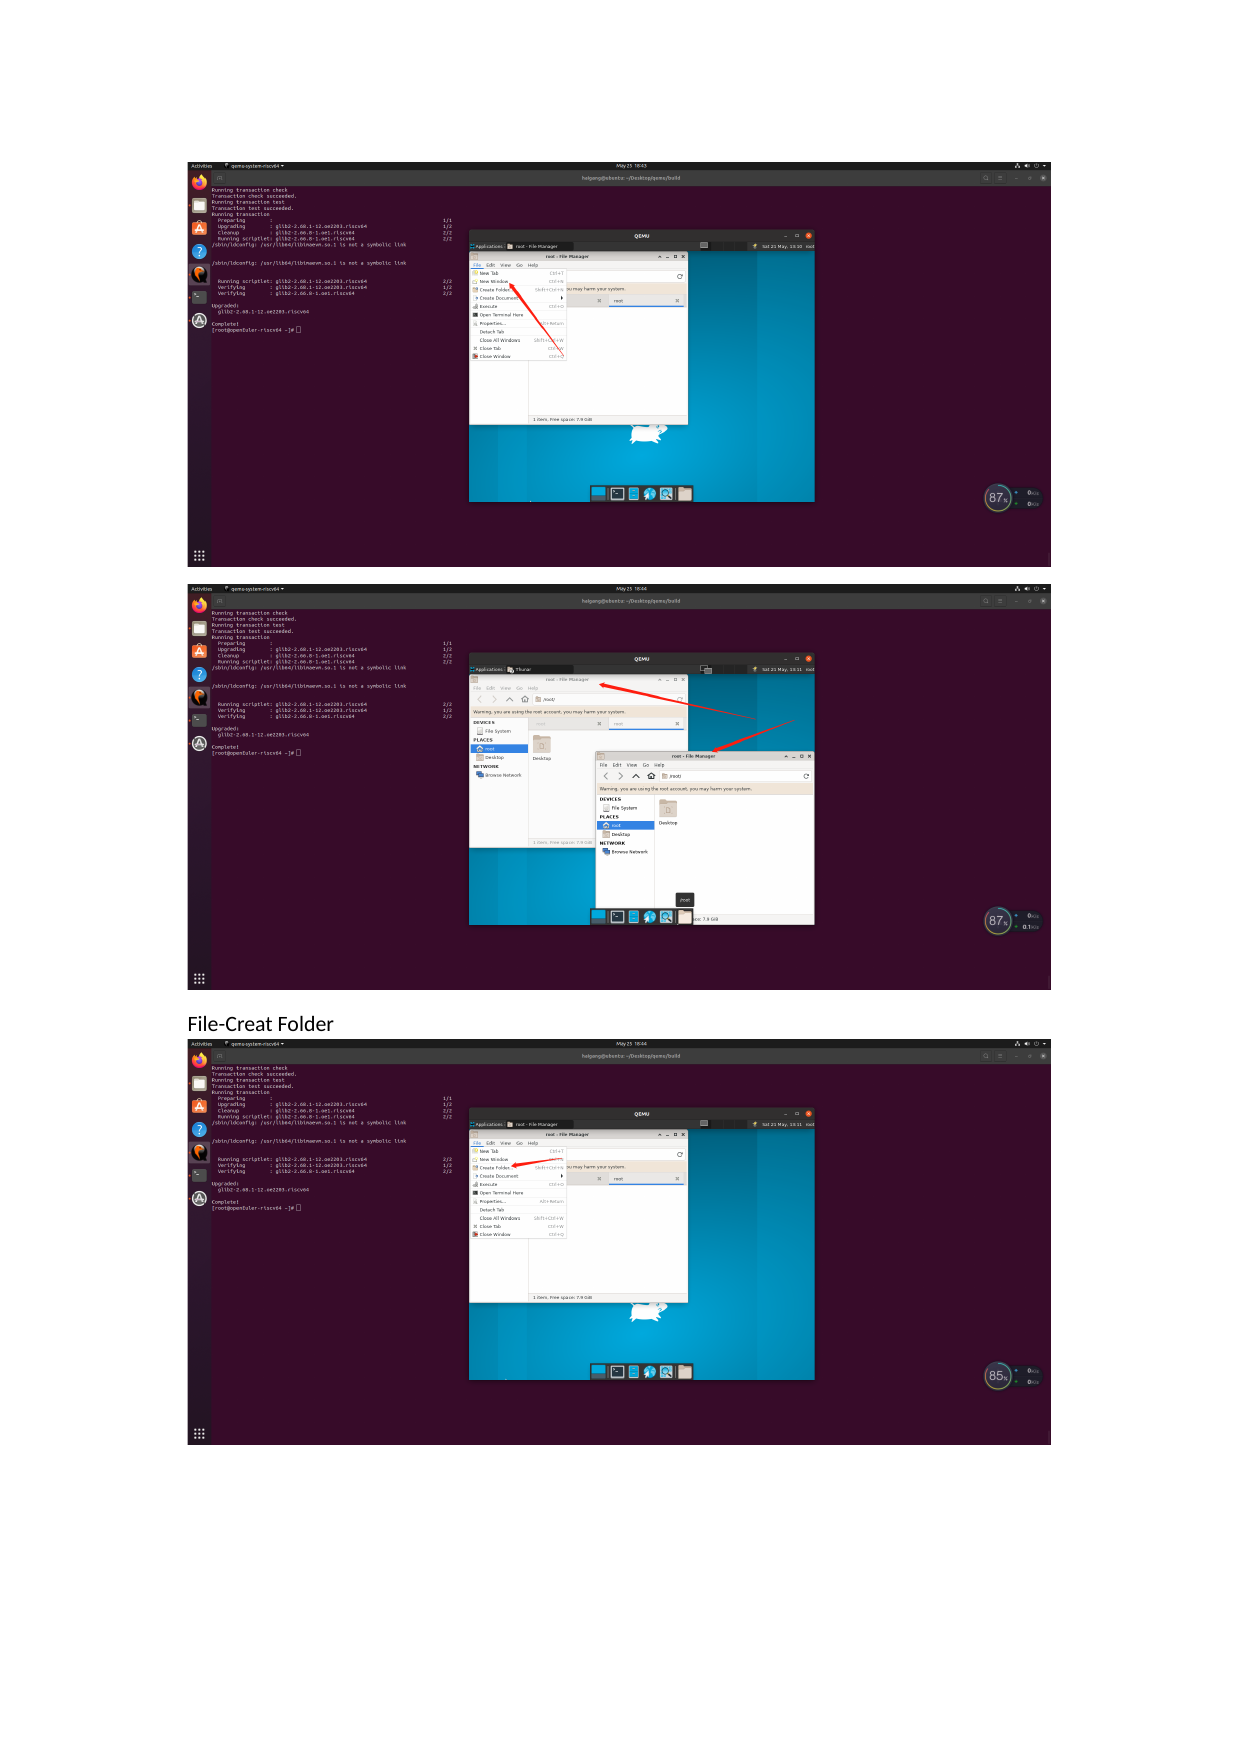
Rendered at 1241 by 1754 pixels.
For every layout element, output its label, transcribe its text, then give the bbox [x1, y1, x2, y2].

picture [187, 1039, 1051, 1445]
picture [187, 584, 1051, 990]
text File-Creat Folder [187, 1007, 1053, 1039]
picture [187, 162, 1051, 567]
